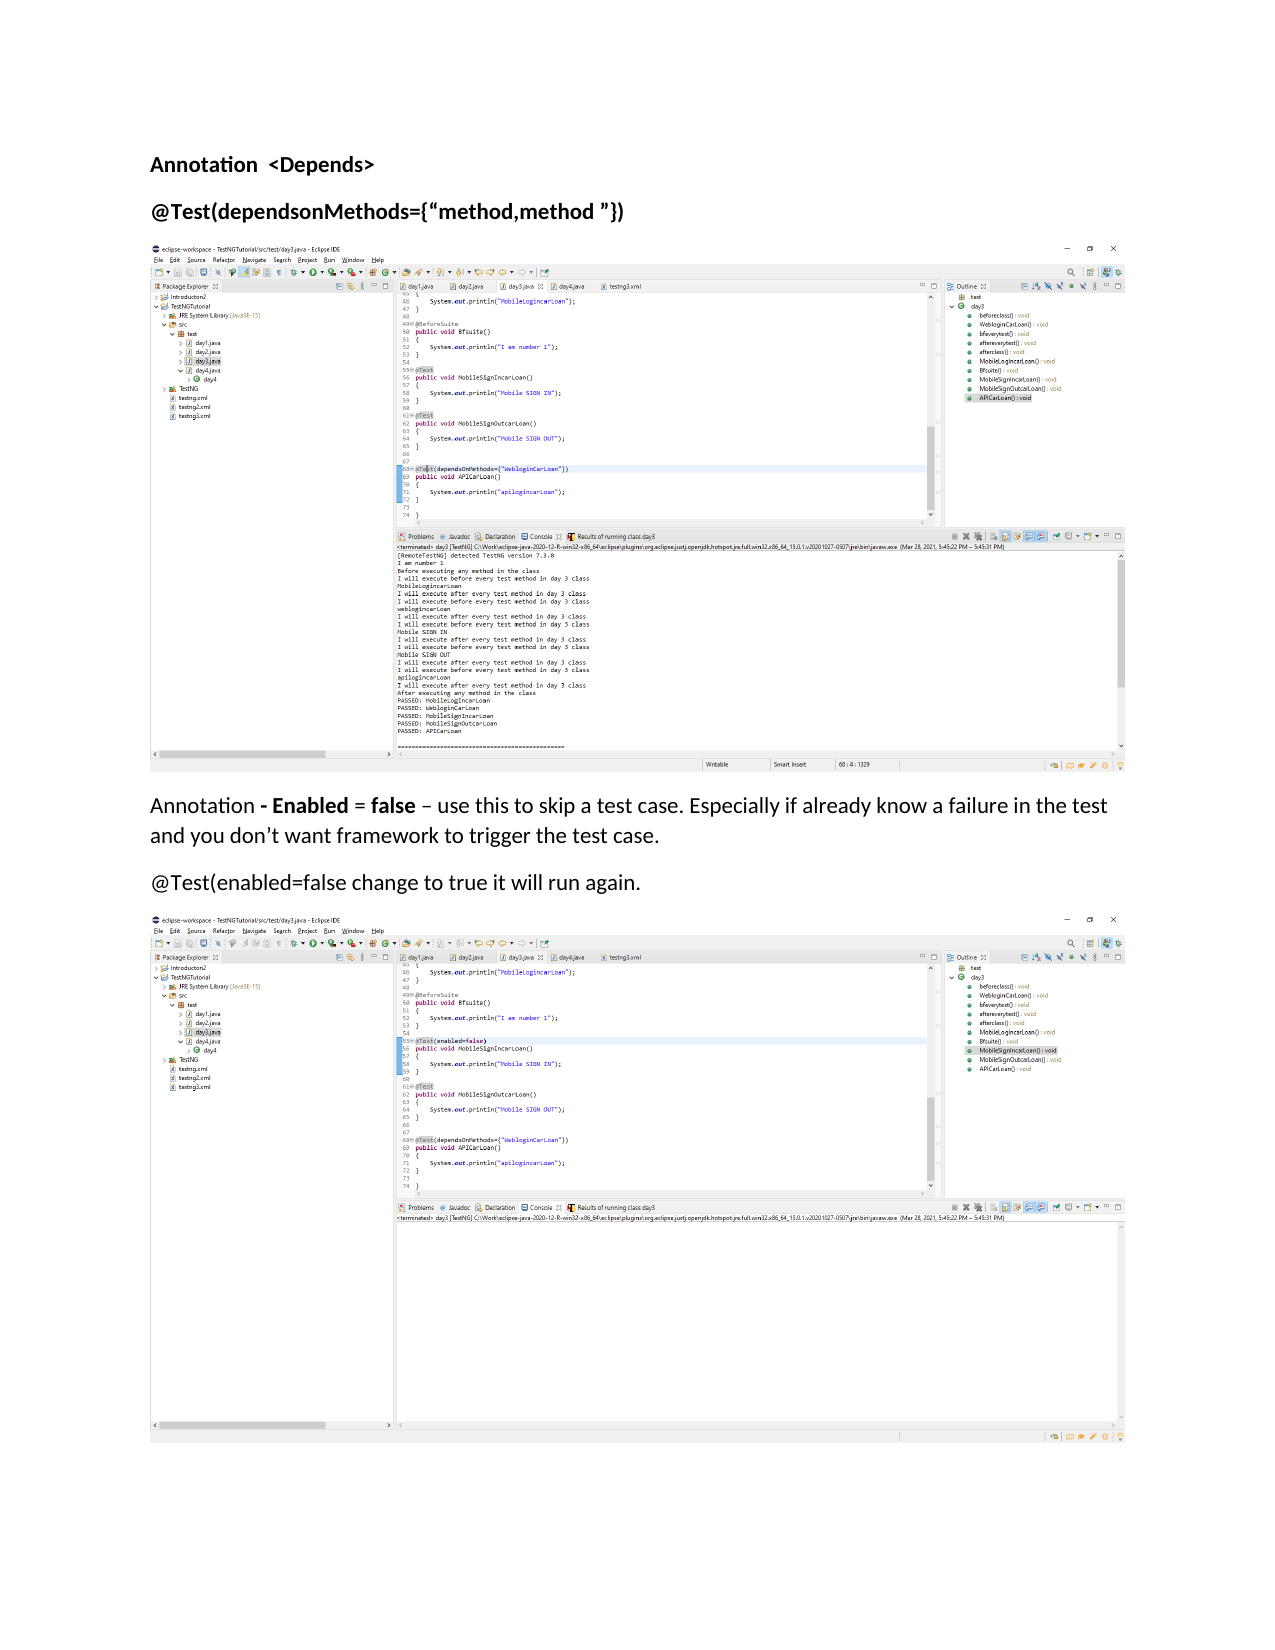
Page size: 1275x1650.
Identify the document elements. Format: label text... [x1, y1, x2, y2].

text Annotation <Depends> [150, 150, 1125, 178]
text @Test(dependsonMethods={“method,method ”}) [150, 197, 1125, 225]
text Annotation - Enabled = false – use this to skip a test case. Especially if already know a failure in the test and you don’t want framework to trigger the test case. [150, 791, 1125, 849]
text @Test(enabled=false change to true it will run again. [150, 868, 1125, 896]
picture [150, 914, 1125, 1443]
picture [150, 243, 1125, 772]
